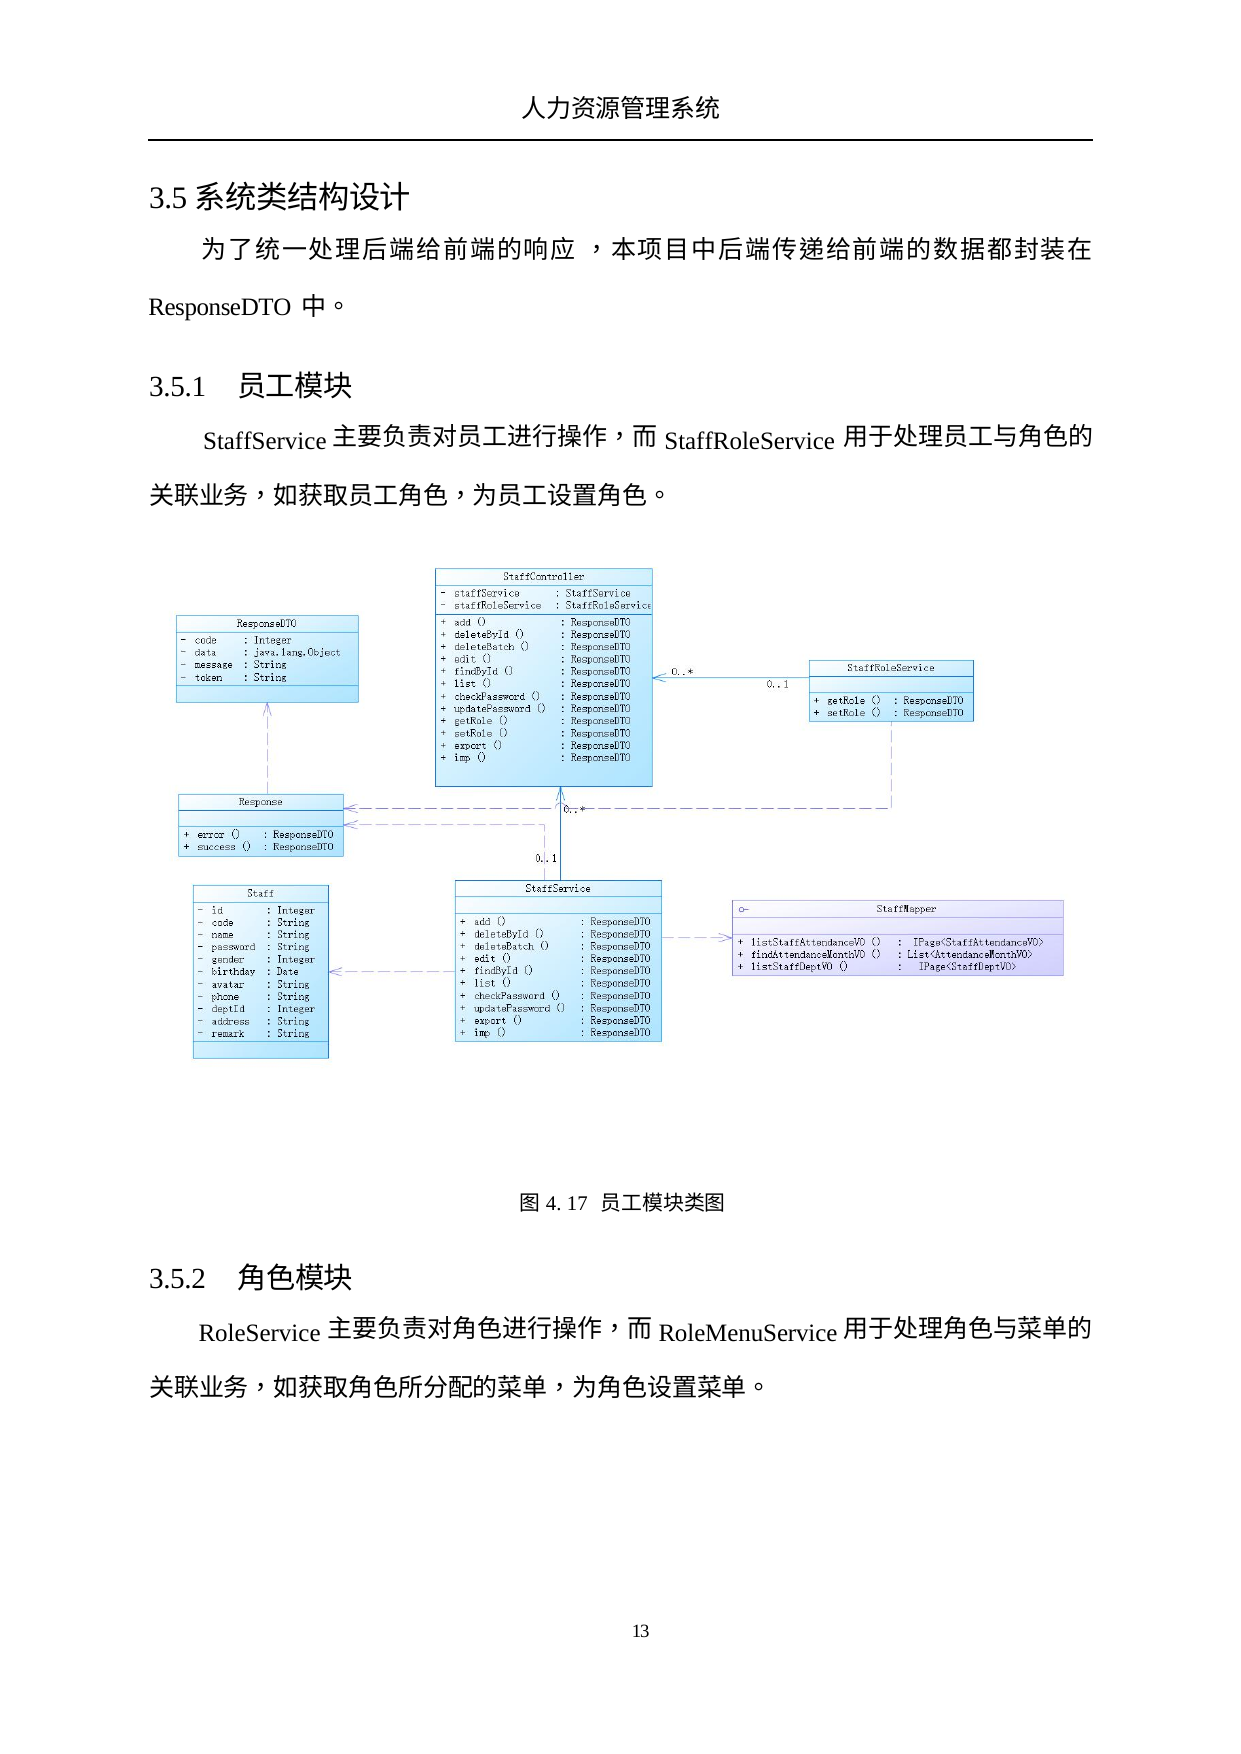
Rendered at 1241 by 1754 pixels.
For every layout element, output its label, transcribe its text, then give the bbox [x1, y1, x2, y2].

text 关联业务，如获取角色所分配的菜单，为角色设置菜单。 [149, 1371, 1093, 1402]
text ResponseDTO 中。 [148, 292, 1093, 322]
text 关联业务，如获取员工角色，为员工设置角色。 [149, 480, 1093, 511]
text RoleService 主要负责对角色进行操作，而 RoleMenuService 用于处理角色与菜单的 [148, 1323, 1092, 1371]
text StaffService 主要负责对员工进行操作，而 StaffRoleService 用于处理员工与角色的 [148, 431, 1093, 479]
text 图 4. 17 员工模块类图 [519, 1189, 1093, 1216]
text 3.5.2 角色模块 [149, 1259, 1093, 1296]
text 3.5 系统类结构设计 [149, 177, 1093, 216]
picture [147, 546, 1093, 1082]
text 3.5.1 员工模块 [149, 367, 1093, 404]
text 为了统一处理后端给前端的响应 ，本项目中后端传递给前端的数据都封装在 [148, 243, 1092, 292]
